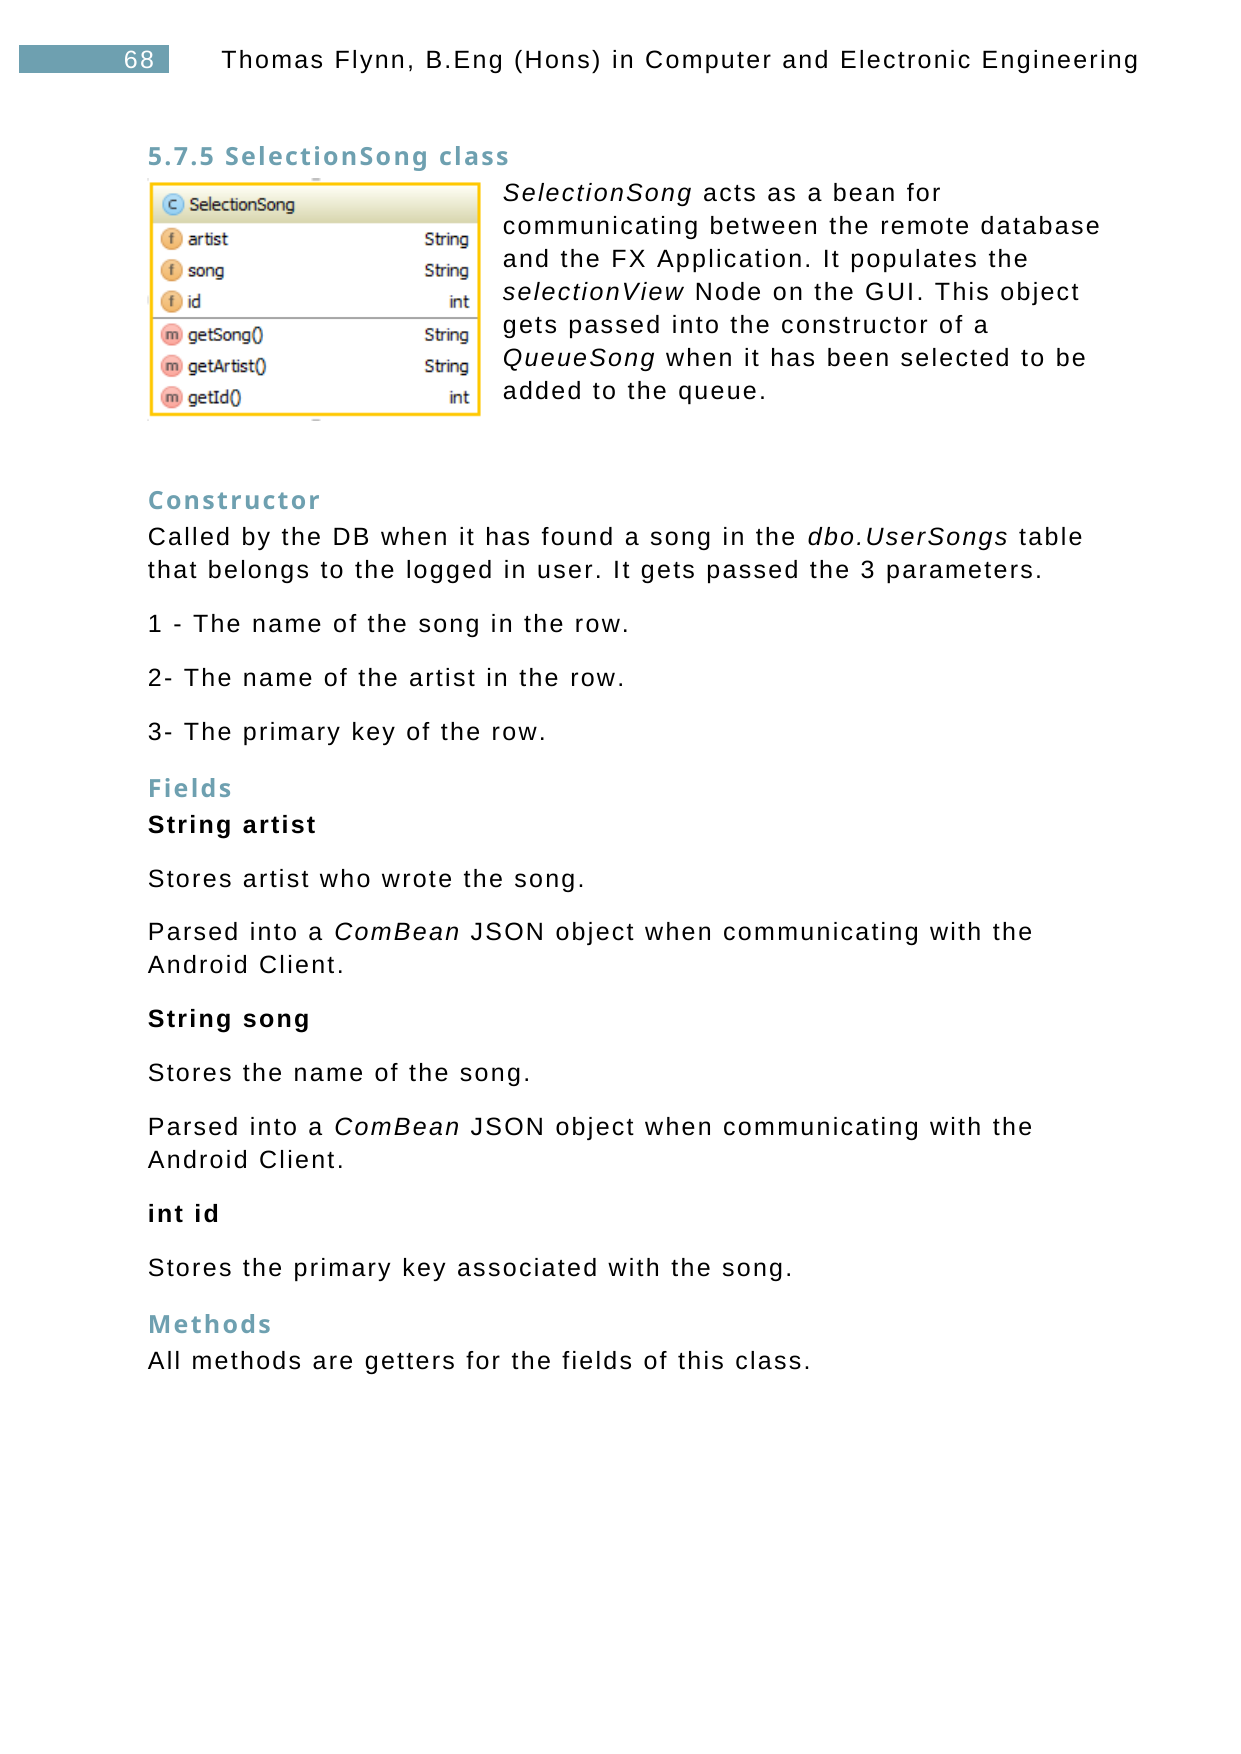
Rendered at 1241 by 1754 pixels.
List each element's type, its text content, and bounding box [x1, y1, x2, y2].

text 1 - The name of the song in the row. [148, 609, 1122, 638]
text All methods are getters for the fields of this class. [148, 1346, 1122, 1374]
subtitle Fields [148, 771, 1122, 804]
picture [147, 178, 484, 421]
text Called by the DB when it has found a song in the dbo.UserSongs table that belongs to the logged in user. It gets passed the 3 parameters. [148, 522, 1122, 584]
text String song [148, 1004, 1122, 1033]
text Parsed into a ComBean JSON object when communicating with the Android Client. [148, 1112, 1122, 1174]
text String artist [148, 810, 1122, 838]
subtitle 5.7.5 SelectionSong class [148, 139, 1122, 173]
subtitle Constructor [148, 483, 1122, 517]
text Stores the name of the song. [148, 1058, 1122, 1087]
text Parsed into a ComBean JSON object when communicating with the Android Client. [148, 917, 1122, 979]
subtitle Methods [148, 1307, 1122, 1341]
text 2- The name of the artist in the row. [148, 663, 1122, 692]
text 3- The primary key of the row. [148, 717, 1122, 745]
text Stores artist who wrote the song. [148, 863, 1122, 892]
text Stores the primary key associated with the song. [148, 1253, 1122, 1281]
text int id [148, 1199, 1122, 1228]
